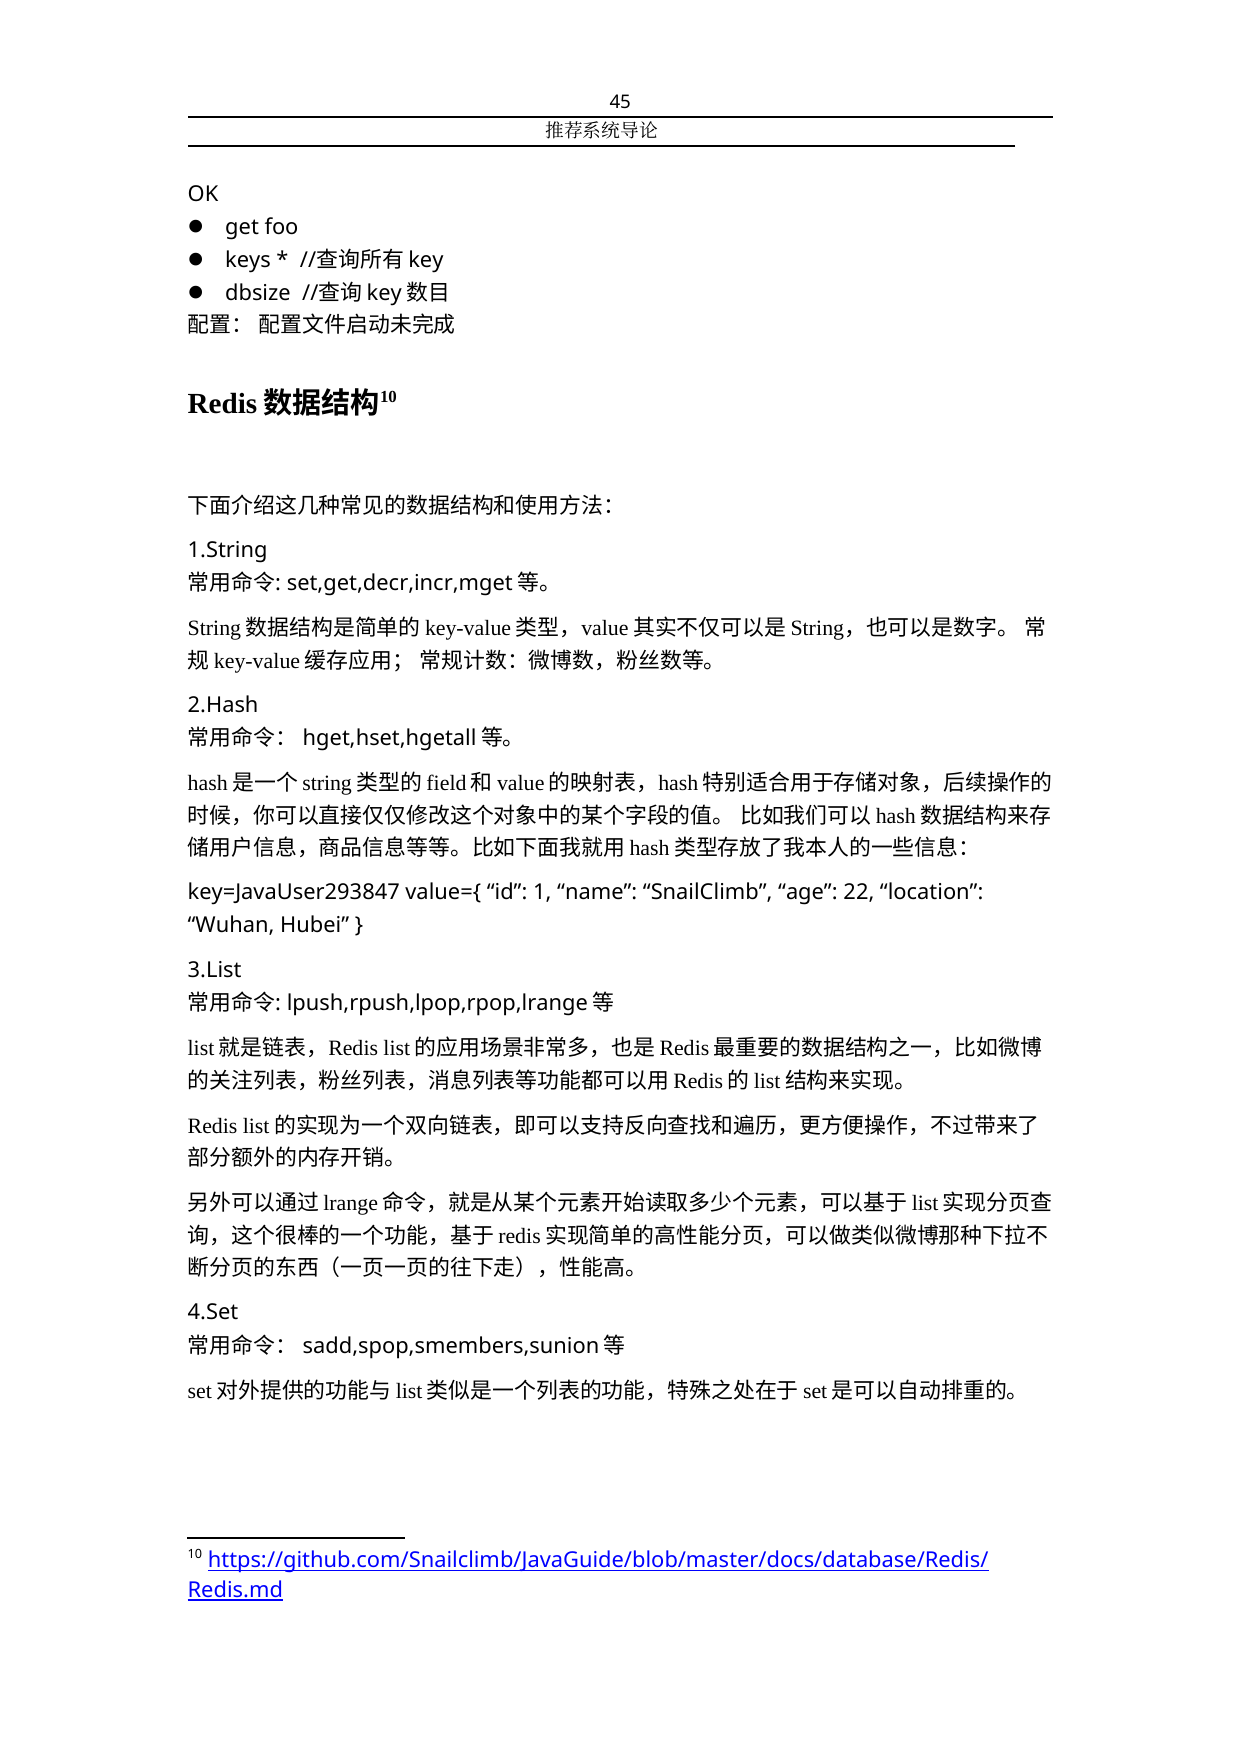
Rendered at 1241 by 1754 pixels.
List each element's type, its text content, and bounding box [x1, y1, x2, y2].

text 另外可以通过lrange命令，就是从某个元素开始读取多少个元素，可以基于list实现分页查询，这个很棒的一个功能，基于redis实现简单的高性能分页，可以做类似微博那种下拉不断分页的东西（一页一页的往下走），性能高。 [187, 1185, 1053, 1282]
text list就是链表，Redis list的应用场景非常多，也是Redis最重要的数据结构之一，比如微博的关注列表，粉丝列表，消息列表等功能都可以用Redis的list结构来实现。 [187, 1030, 1053, 1095]
list get foo [187, 209, 1053, 242]
text 配置： 配置文件启动未完成 [187, 307, 1053, 339]
text 常用命令： hget,hset,hgetall等。 [187, 720, 1053, 752]
text Redis list的实现为一个双向链表，即可以支持反向查找和遍历，更方便操作，不过带来了部分额外的内存开销。 [187, 1107, 1053, 1172]
text String数据结构是简单的key-value类型，value其实不仅可以是String，也可以是数字。 常规key-value缓存应用； 常规计数：微博数，粉丝数等。 [187, 610, 1053, 675]
text set对外提供的功能与list类似是一个列表的功能，特殊之处在于set是可以自动排重的。 [187, 1372, 1053, 1405]
text hash是一个string类型的field和value的映射表，hash特别适合用于存储对象，后续操作的时候，你可以直接仅仅修改这个对象中的某个字段的值。 比如我们可以hash数据结构来存储用户信息，商品信息等等。比如下面我就用hash类型存放了我本人的一些信息： [187, 765, 1053, 862]
text 常用命令: set,get,decr,incr,mget等。 [187, 565, 1053, 597]
text key=JavaUser293847 value={ “id”: 1, “name”: “SnailClimb”, “age”: 22, “location”: “Wuhan, Hubei” } [187, 875, 1053, 940]
text 常用命令: lpush,rpush,lpop,rpop,lrange等 [187, 985, 1053, 1017]
text 1.String [187, 532, 1053, 565]
text 下面介绍这几种常见的数据结构和使用方法： [187, 487, 1053, 520]
text 4.Set [187, 1295, 1053, 1327]
text 常用命令： sadd,spop,smembers,sunion等 [187, 1327, 1053, 1360]
list dbsize //查询key数目 [187, 274, 1053, 307]
list keys * //查询所有key [187, 242, 1053, 274]
text OK [187, 177, 1053, 209]
text 3.List [187, 952, 1053, 985]
text 2.Hash [187, 687, 1053, 720]
subtitle Redis数据结构 [187, 368, 1053, 433]
